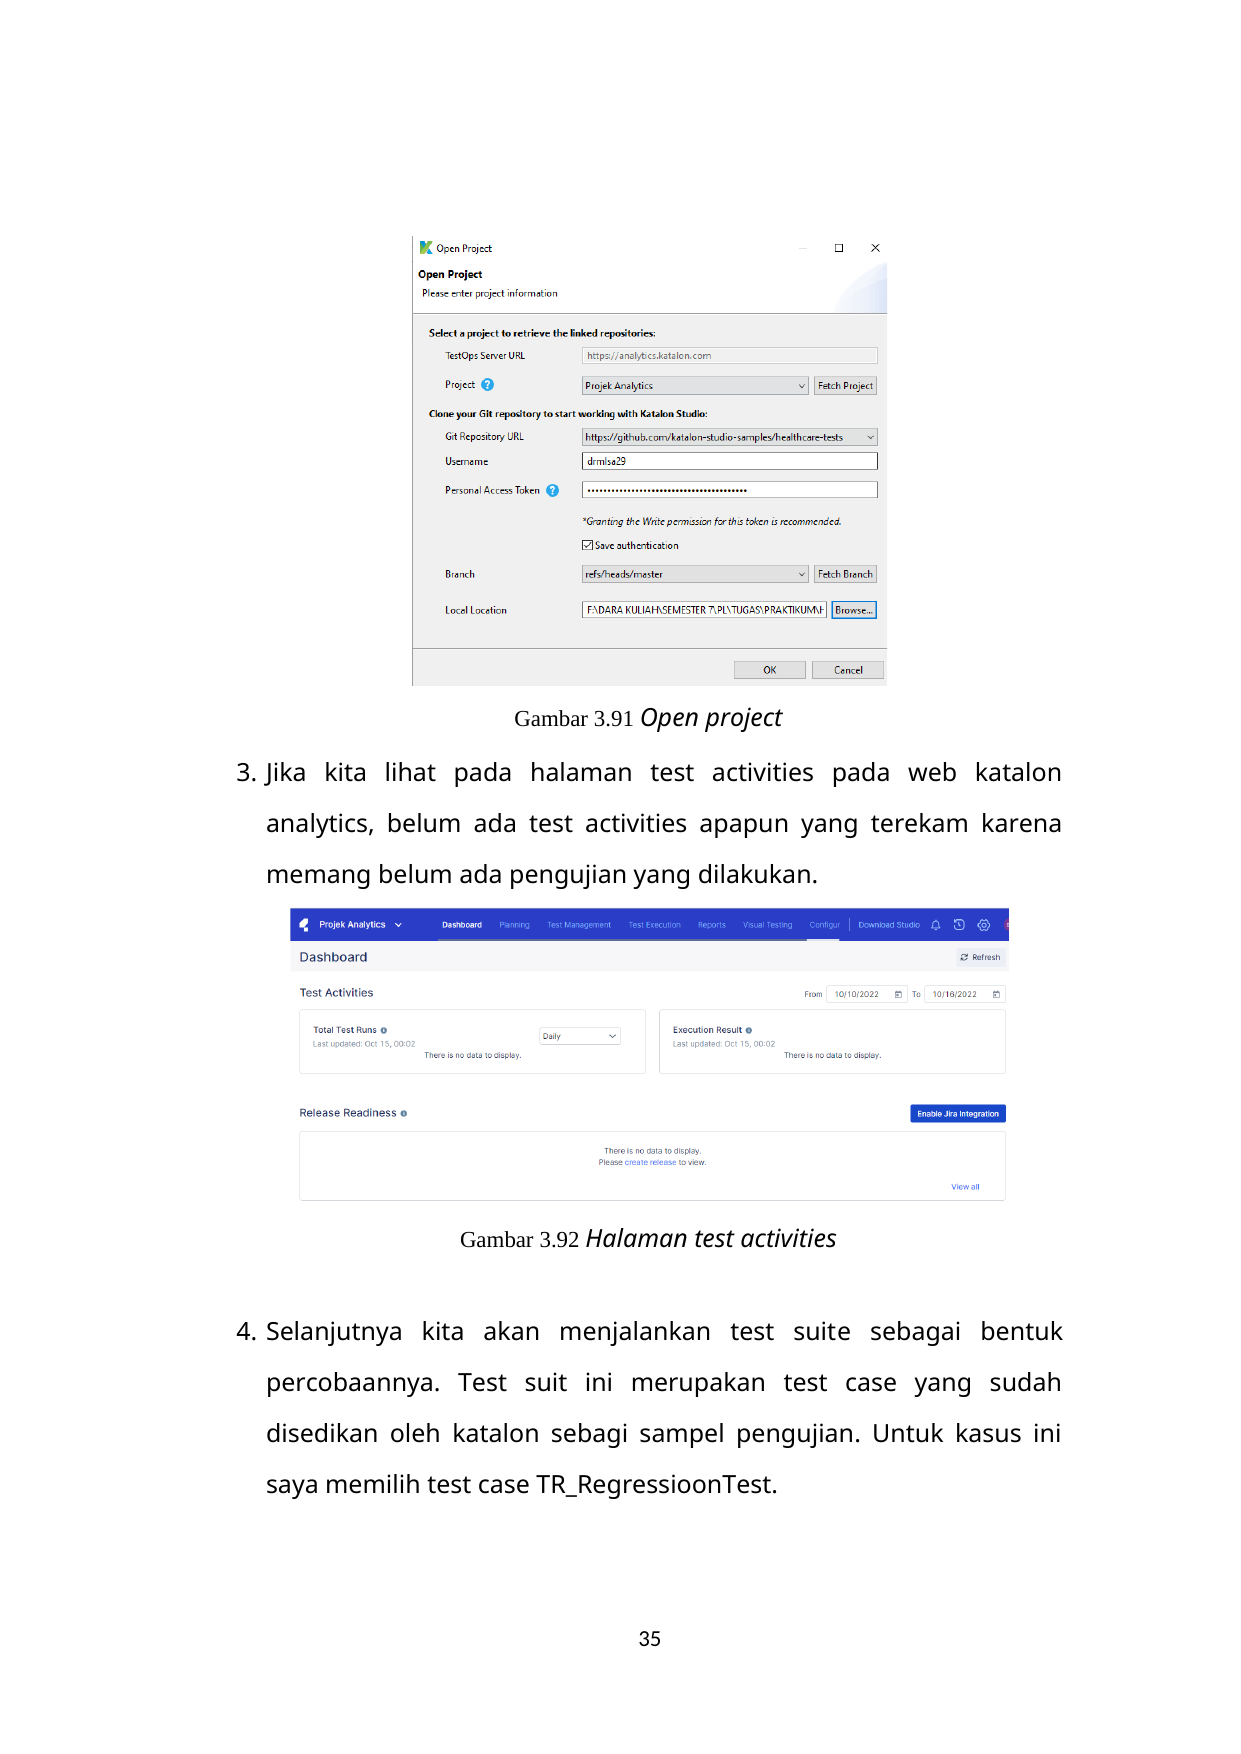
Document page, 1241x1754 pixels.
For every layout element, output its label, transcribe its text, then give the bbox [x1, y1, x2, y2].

text Gambar . Halaman test activities [236, 1221, 1063, 1255]
list Selanjutnya kita akan menjalankan test suite sebagai bentuk percobaannya. Test suit ini merupakan test case yang sudah disedikan oleh katalon sebagi sampel pengujian. Untuk kasus ini saya memilih test case TR_RegressioonTest. [236, 1314, 1063, 1501]
picture [290, 907, 1009, 1207]
picture [412, 236, 888, 686]
list Jika kita lihat pada halaman test activities pada web katalon analytics, belum ada test activities apapun yang terekam karena memang belum ada pengujian yang dilakukan. [236, 754, 1063, 891]
text Gambar . Open project [236, 699, 1063, 734]
